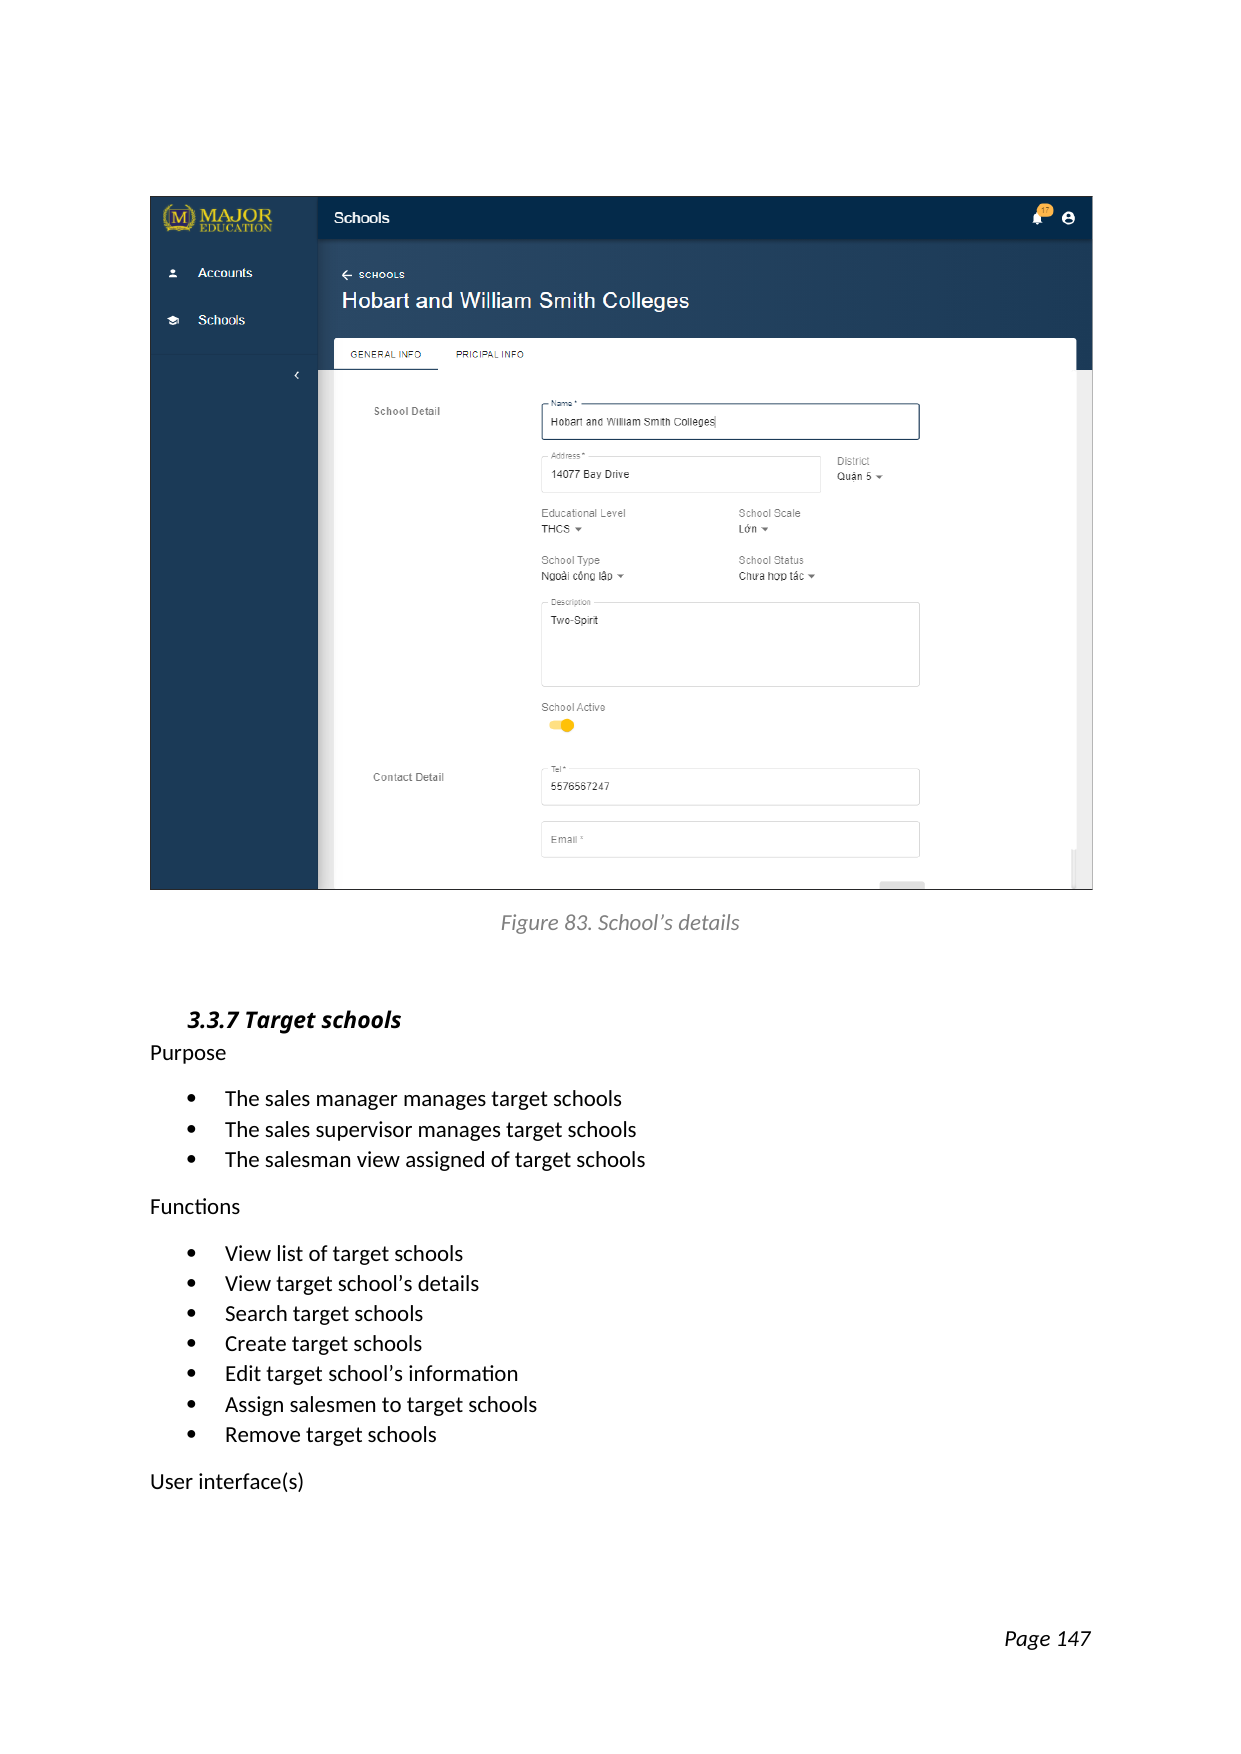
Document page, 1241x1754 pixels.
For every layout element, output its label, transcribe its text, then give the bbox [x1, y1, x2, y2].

list View list of target schools [187, 1239, 1093, 1267]
picture [150, 196, 1093, 890]
list View target school’s details [187, 1269, 1093, 1297]
subtitle 3.3.7 Target schools [187, 1004, 1093, 1035]
text Purpose [150, 1038, 1093, 1066]
list Search target schools [187, 1299, 1093, 1327]
list Create target schools [187, 1329, 1093, 1357]
list The sales supervisor manages target schools [187, 1115, 1093, 1143]
list Remove target schools [187, 1420, 1093, 1448]
list The salesman view assigned of target schools [187, 1145, 1093, 1173]
list Assign salesmen to target schools [187, 1390, 1093, 1418]
text Functions [150, 1192, 1093, 1220]
text User interface(s) [150, 1467, 1093, 1495]
list Edit target school’s information [187, 1359, 1093, 1387]
list The sales manager manages target schools [187, 1084, 1093, 1112]
